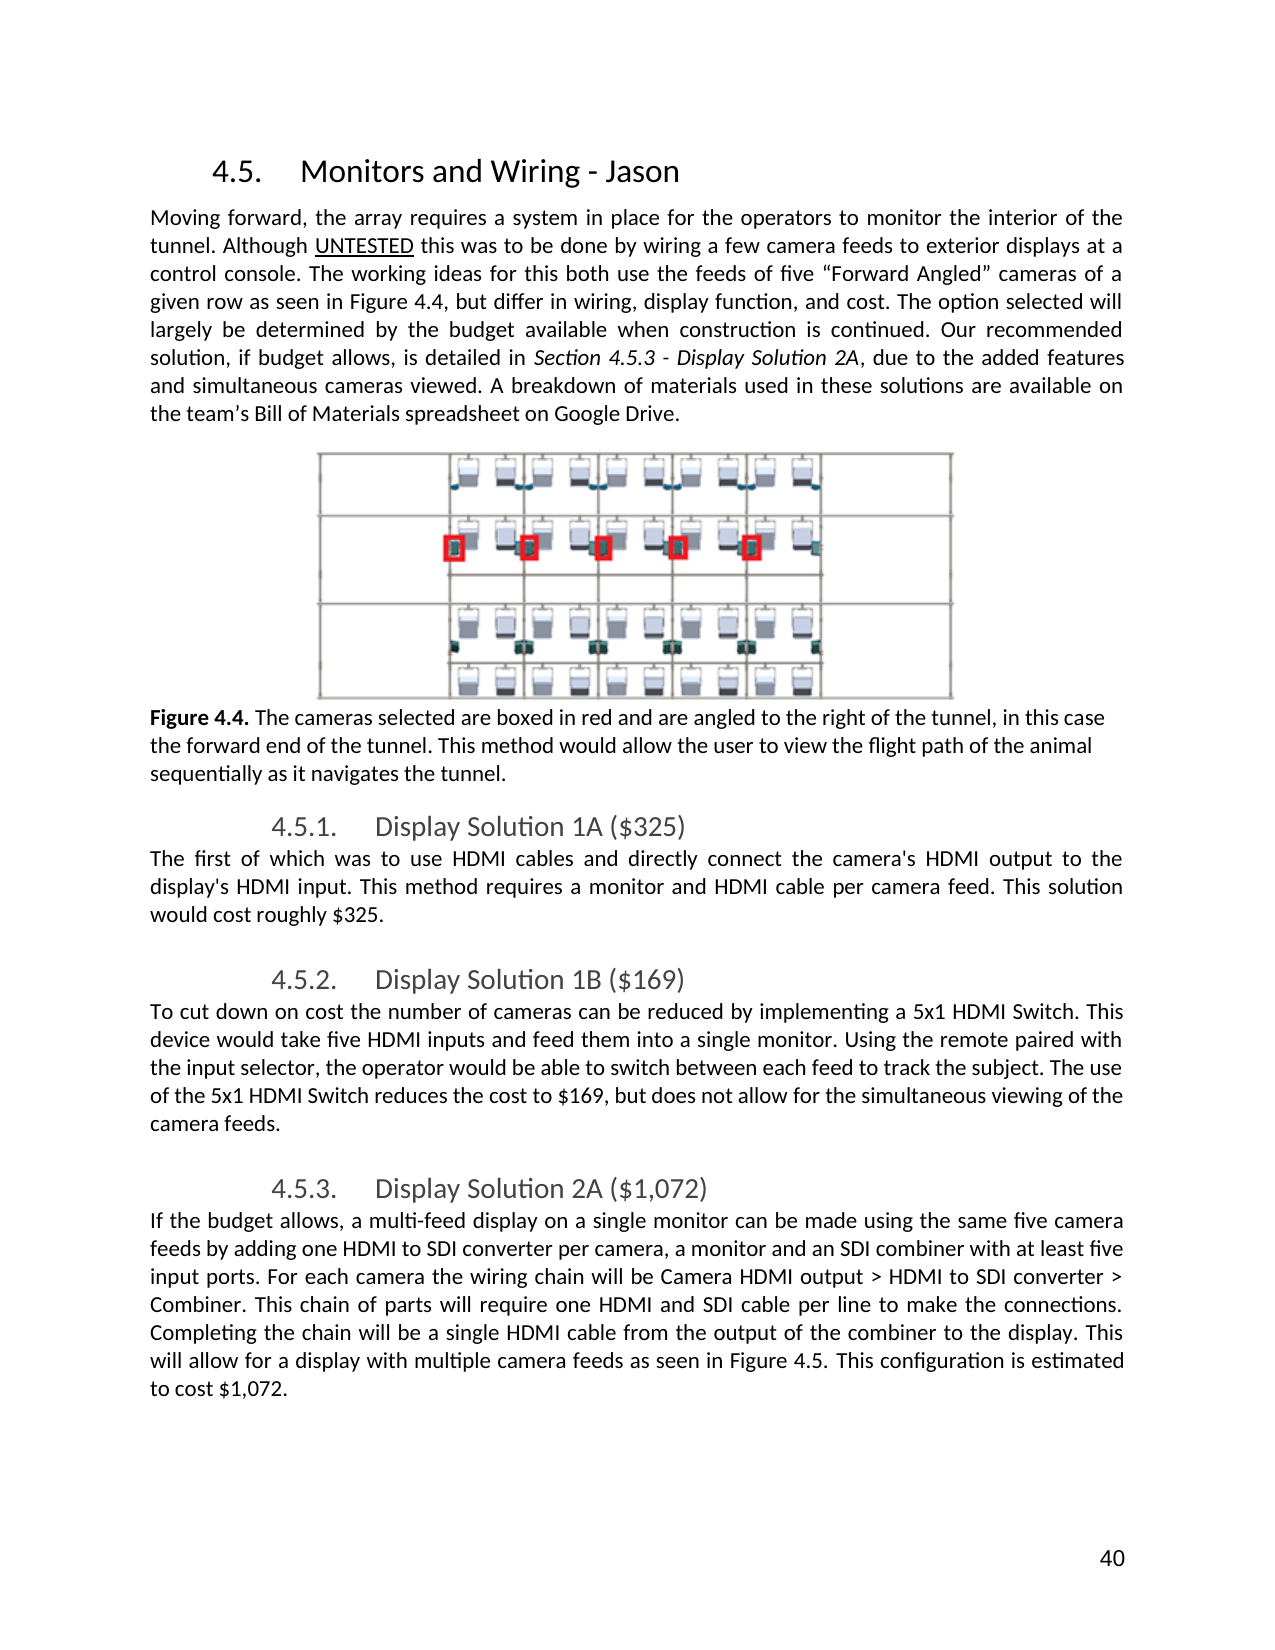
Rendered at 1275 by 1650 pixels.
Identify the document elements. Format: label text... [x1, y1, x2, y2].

text If the budget allows, a multi-feed display on a single monitor can be made using the same five camera feeds by adding one HDMI to SDI converter per camera, a monitor and an SDI combiner with at least five input ports. For each camera the wiring chain will be Camera HDMI output > HDMI to SDI converter > Combiner. This chain of parts will require one HDMI and SDI cable per line to make the connections. Completing the chain will be a single HDMI cable from the output of the combiner to the display. This will allow for a display with multiple camera feeds as seen in Figure 4.5. This configuration is estimated to cost $1,072. [150, 1206, 1125, 1402]
subtitle Monitors and Wiring - Jason [262, 150, 1125, 191]
subtitle Display Solution 2A ($1,072) [337, 1171, 1125, 1206]
text The first of which was to use HDMI cables and directly connect the camera's HDMI output to the display's HDMI input. This method requires a monitor and HDMI cable per camera feed. This solution would cost roughly $325. [150, 844, 1125, 928]
picture [314, 448, 961, 704]
text Moving forward, the array requires a system in place for the operators to monitor the interior of the tunnel. Although UNTESTED this was to be done by wiring a few camera feeds to exterior displays at a control console. The working ideas for this both use the feeds of five “Forward Angled” cameras of a given row as seen in Figure 4.4, but differ in wiring, display function, and cost. The option selected will largely be determined by the budget available when construction is continued. Our recommended solution, if budget allows, is detailed in Section 4.5.3 - Display Solution 2A, due to the added features and simultaneous cameras viewed. A breakdown of materials used in these solutions are available on the team’s Bill of Materials spreadsheet on Google Drive. [150, 203, 1125, 427]
subtitle Display Solution 1A ($325) [337, 808, 1125, 844]
text To cut down on cost the number of cameras can be reduced by implementing a 5x1 HDMI Switch. This device would take five HDMI inputs and feed them into a single monitor. Using the remote paired with the input selector, the operator would be able to switch between each feed to track the subject. The use of the 5x1 HDMI Switch reduces the cost to $169, but does not allow for the simultaneous viewing of the camera feeds. [150, 997, 1125, 1137]
text Figure 4.4. The cameras selected are boxed in red and are angled to the right of the tunnel, in this case the forward end of the tunnel. This method would allow the user to view the flight path of the animal sequentially as it navigates the tunnel. [150, 703, 1125, 788]
subtitle Display Solution 1B ($169) [337, 961, 1125, 997]
